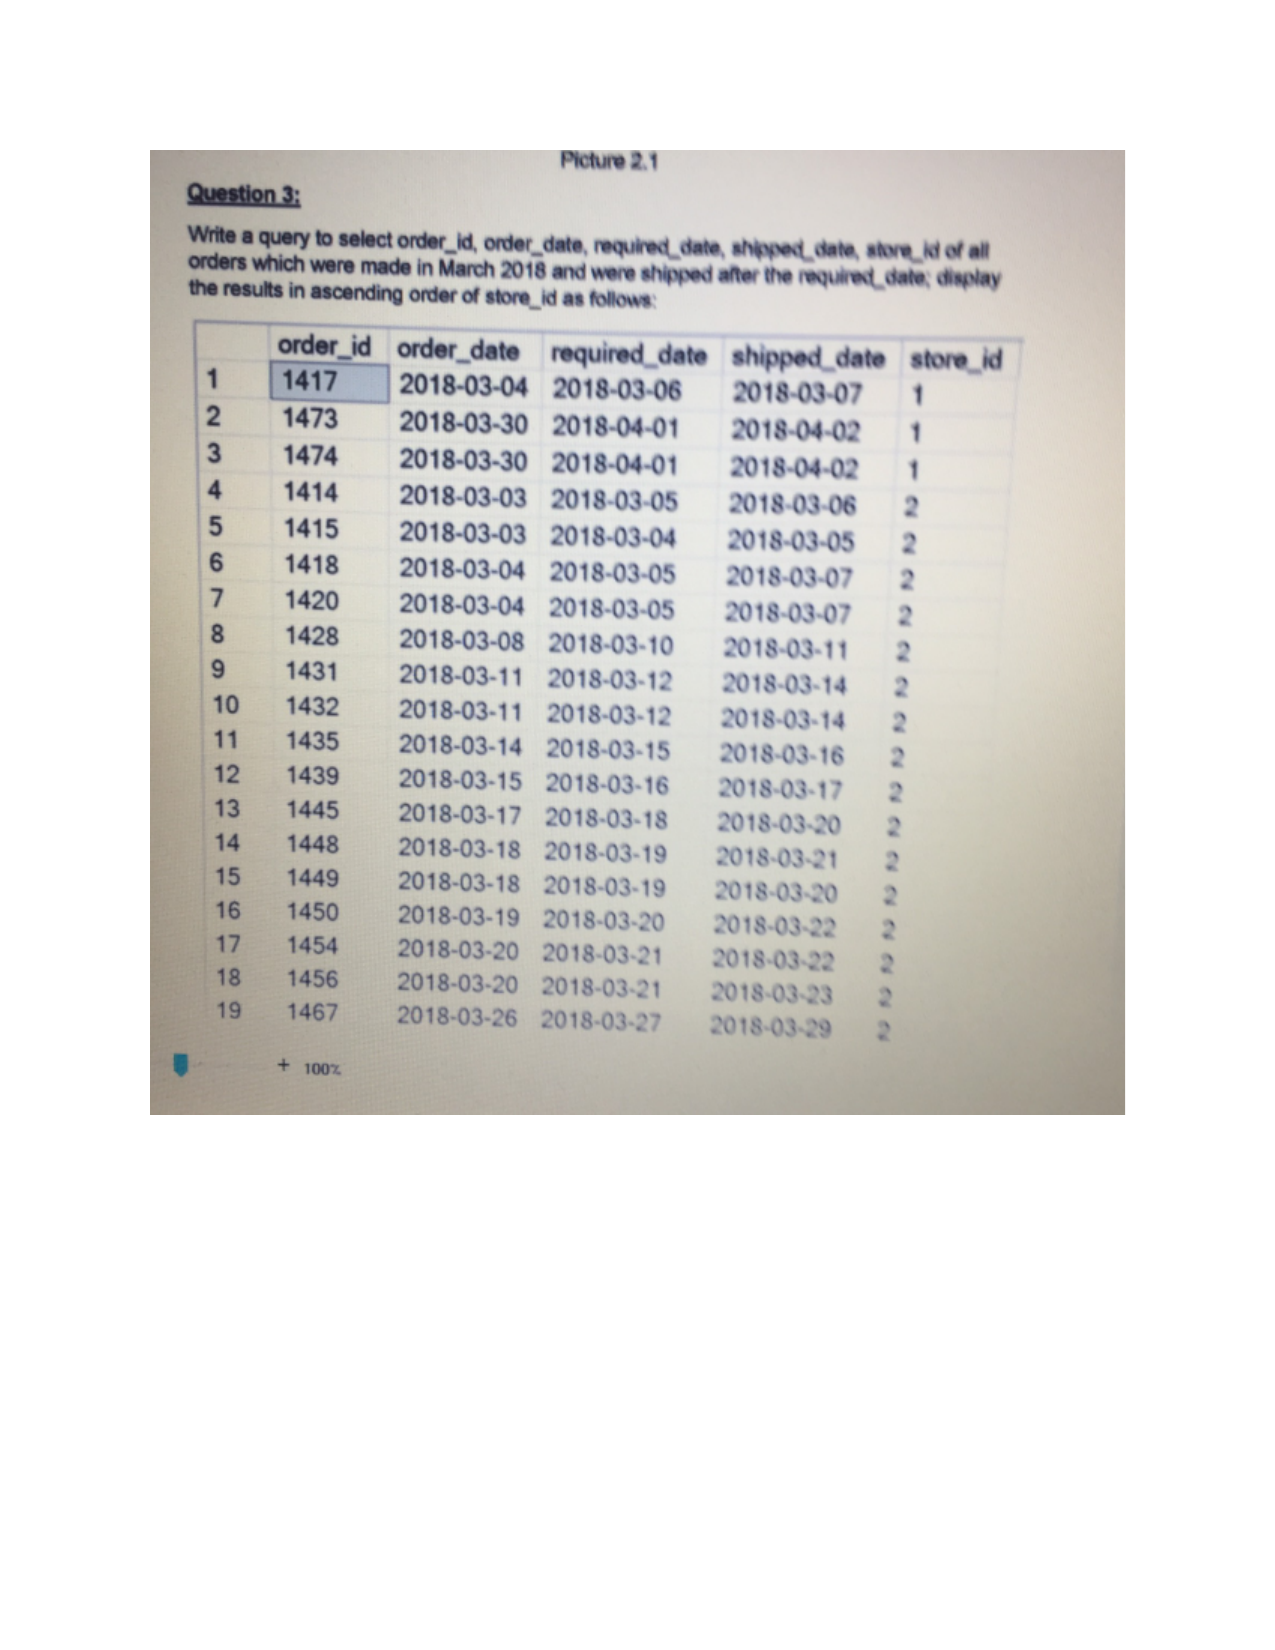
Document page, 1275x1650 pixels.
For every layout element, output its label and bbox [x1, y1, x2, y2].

picture [150, 150, 1125, 1115]
